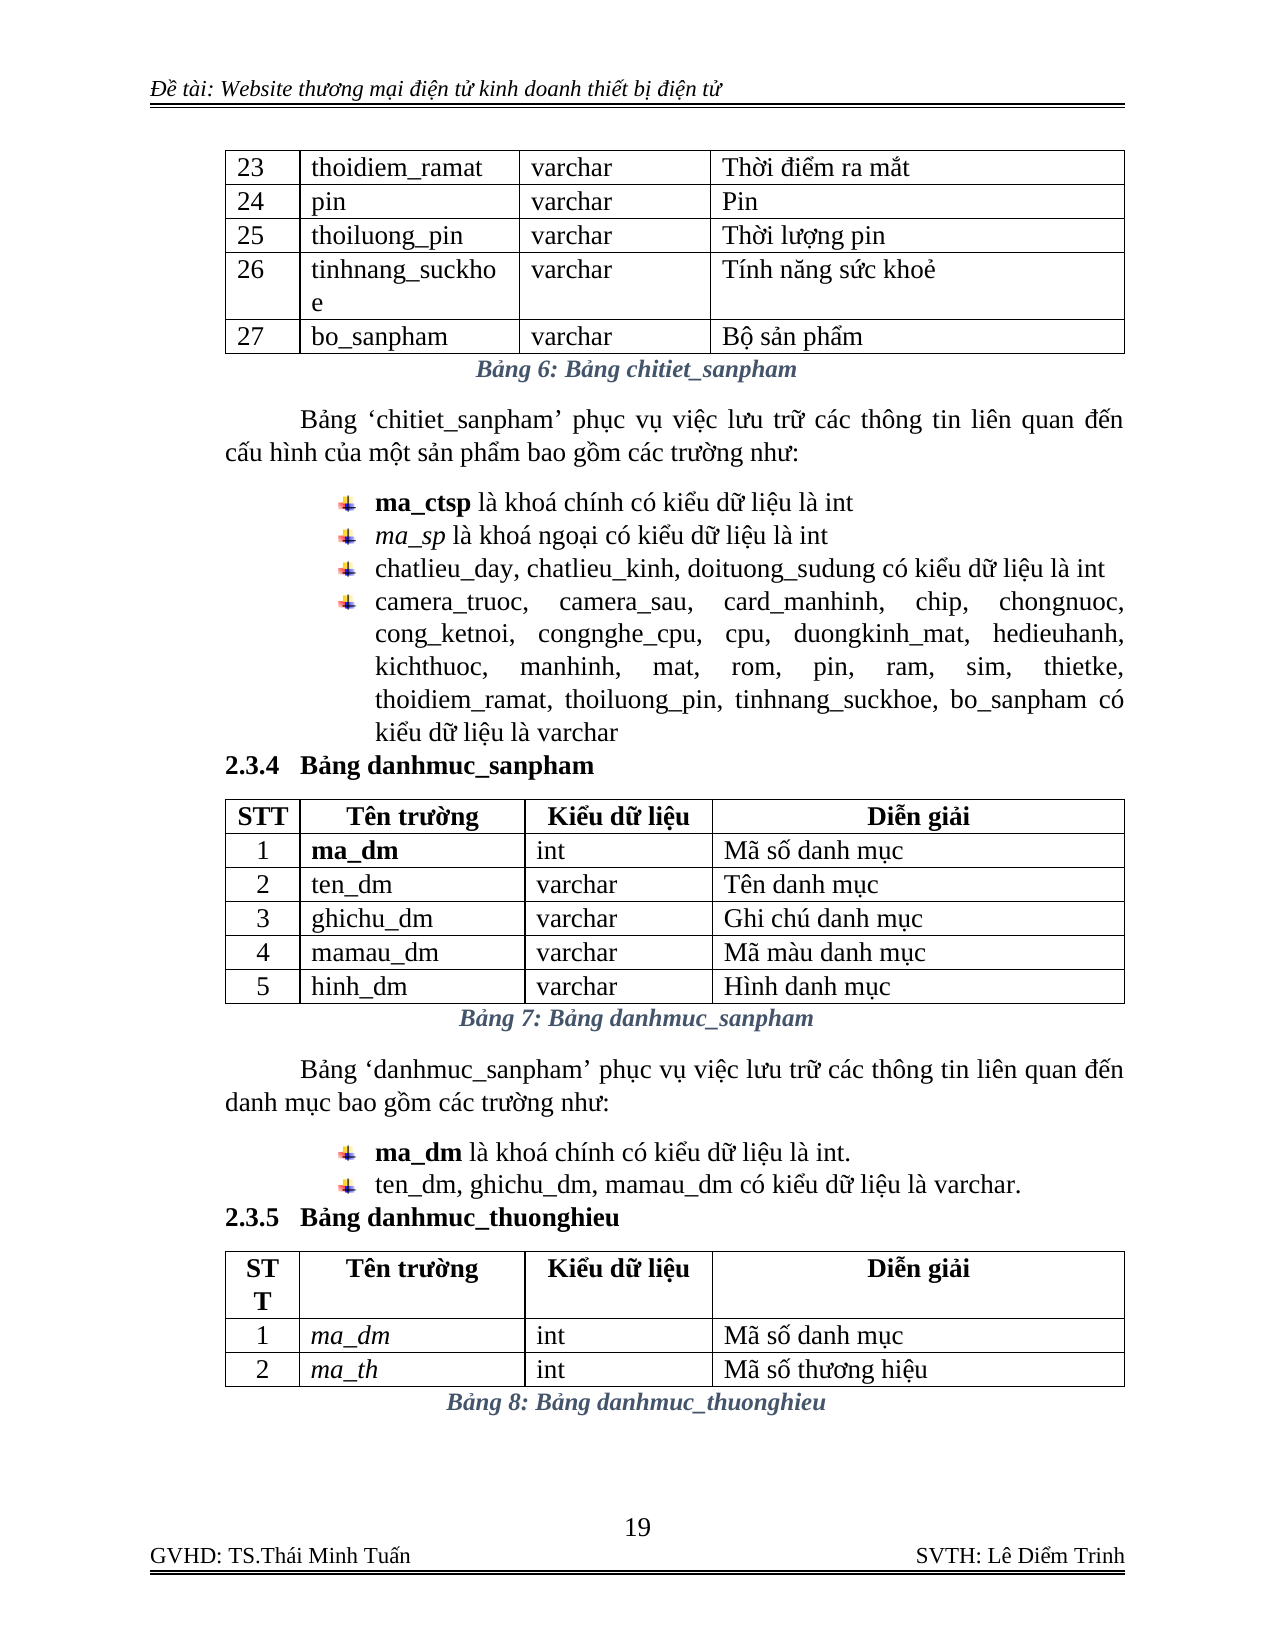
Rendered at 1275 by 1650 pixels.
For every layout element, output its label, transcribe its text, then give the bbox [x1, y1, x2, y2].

text Bảng 7: Bảng danhmuc_sanpham [150, 1003, 1125, 1032]
list chatlieu_day, chatlieu_kinh, doituong_sudung có kiểu dữ liệu là int [337, 552, 1125, 583]
table_cell Tính năng sức khoẻ [711, 253, 1124, 319]
table_cell varchar [526, 936, 712, 968]
table_cell ma_dm [300, 1319, 524, 1352]
table_cell Tên danh mục [713, 868, 1124, 901]
table_header Tên trường [300, 1252, 524, 1318]
table_cell ghichu_dm [301, 902, 524, 934]
table_cell pin [301, 185, 519, 218]
table_header STT [226, 1252, 299, 1318]
table_cell varchar [520, 219, 710, 252]
table_cell thoiluong_pin [301, 219, 519, 252]
table_cell varchar [520, 253, 710, 319]
table_cell 3 [226, 902, 299, 934]
picture [338, 1144, 356, 1161]
table_cell varchar [520, 185, 710, 218]
table_cell 1 [226, 834, 299, 867]
list ten_dm, ghichu_dm, mamau_dm có kiểu dữ liệu là varchar. [337, 1168, 1125, 1200]
table_cell 27 [226, 320, 299, 353]
table_cell ma_dm [301, 834, 524, 867]
list ma_ctsp là khoá chính có kiểu dữ liệu là int [337, 486, 1125, 517]
table_cell varchar [526, 970, 712, 1002]
list camera_truoc, camera_sau, card_manhinh, chip, chongnuoc, cong_ketnoi, congnghe_cpu, cpu, duongkinh_mat, hedieuhanh, kichthuoc, manhinh, mat, rom, pin, ram, sim, thietke, thoidiem_ramat, thoiluong_pin, tinhnang_suckhoe, bo_sanpham có kiểu dữ liệu là varchar [337, 584, 1125, 747]
table_cell 23 [226, 151, 299, 184]
text Bảng ‘danhmuc_sanpham’ phục vụ việc lưu trữ các thông tin liên quan đến danh mục bao gồm các trường như: [225, 1053, 1125, 1117]
table_cell varchar [526, 868, 712, 901]
table_cell bo_sanpham [301, 320, 519, 353]
table_cell Mã màu danh mục [713, 936, 1124, 968]
table_cell thoidiem_ramat [301, 151, 519, 184]
table_cell mamau_dm [301, 936, 524, 968]
table_header Kiểu dữ liệu [526, 800, 712, 833]
table_cell Ghi chú danh mục [713, 902, 1124, 934]
list Bảng danhmuc_thuonghieu [225, 1201, 1125, 1233]
table_header Tên trường [301, 800, 524, 833]
table_cell Thời lượng pin [711, 219, 1124, 252]
table_cell Mã số danh mục [713, 834, 1124, 867]
table_cell 4 [226, 936, 299, 968]
table_cell 5 [226, 970, 299, 1002]
picture [338, 1177, 356, 1194]
table_cell 25 [226, 219, 299, 252]
table_cell int [526, 1353, 712, 1386]
table_cell varchar [520, 320, 710, 353]
table_cell Pin [711, 185, 1124, 218]
list Bảng danhmuc_sanpham [225, 749, 1125, 780]
table_header Diễn giải [713, 1252, 1124, 1318]
table_header Kiểu dữ liệu [526, 1252, 712, 1318]
list ma_sp là khoá ngoại có kiểu dữ liệu là int [337, 519, 1125, 550]
table_cell hinh_dm [301, 970, 524, 1002]
table_header STT [226, 800, 299, 833]
table_cell Mã số thương hiệu [713, 1353, 1124, 1386]
table_cell ma_th [300, 1353, 524, 1386]
table_cell 26 [226, 253, 299, 319]
table_cell 2 [226, 1353, 299, 1386]
table_header Diễn giải [713, 800, 1124, 833]
table_cell int [526, 834, 712, 867]
table_cell 1 [226, 1319, 299, 1352]
table_cell int [526, 1319, 712, 1352]
list ma_dm là khoá chính có kiểu dữ liệu là int. [337, 1136, 1125, 1167]
text Bảng 6: Bảng chitiet_sanpham [150, 354, 1125, 382]
table_cell 2 [226, 868, 299, 901]
text Bảng 8: Bảng danhmuc_thuonghieu [150, 1387, 1125, 1416]
picture [338, 527, 356, 545]
table_cell Thời điểm ra mắt [711, 151, 1124, 184]
table_cell 24 [226, 185, 299, 218]
table_cell varchar [526, 902, 712, 934]
picture [338, 560, 356, 577]
table_cell varchar [520, 151, 710, 184]
picture [338, 593, 356, 610]
table_cell Bộ sản phẩm [711, 320, 1124, 353]
table_cell tinhnang_suckhoe [301, 253, 519, 319]
table_cell ten_dm [301, 868, 524, 901]
text Bảng ‘chitiet_sanpham’ phục vụ việc lưu trữ các thông tin liên quan đến cấu hình của một sản phẩm bao gồm các trường như: [225, 403, 1125, 467]
picture [338, 494, 356, 512]
table_cell Hình danh mục [713, 970, 1124, 1002]
table_cell Mã số danh mục [713, 1319, 1124, 1352]
